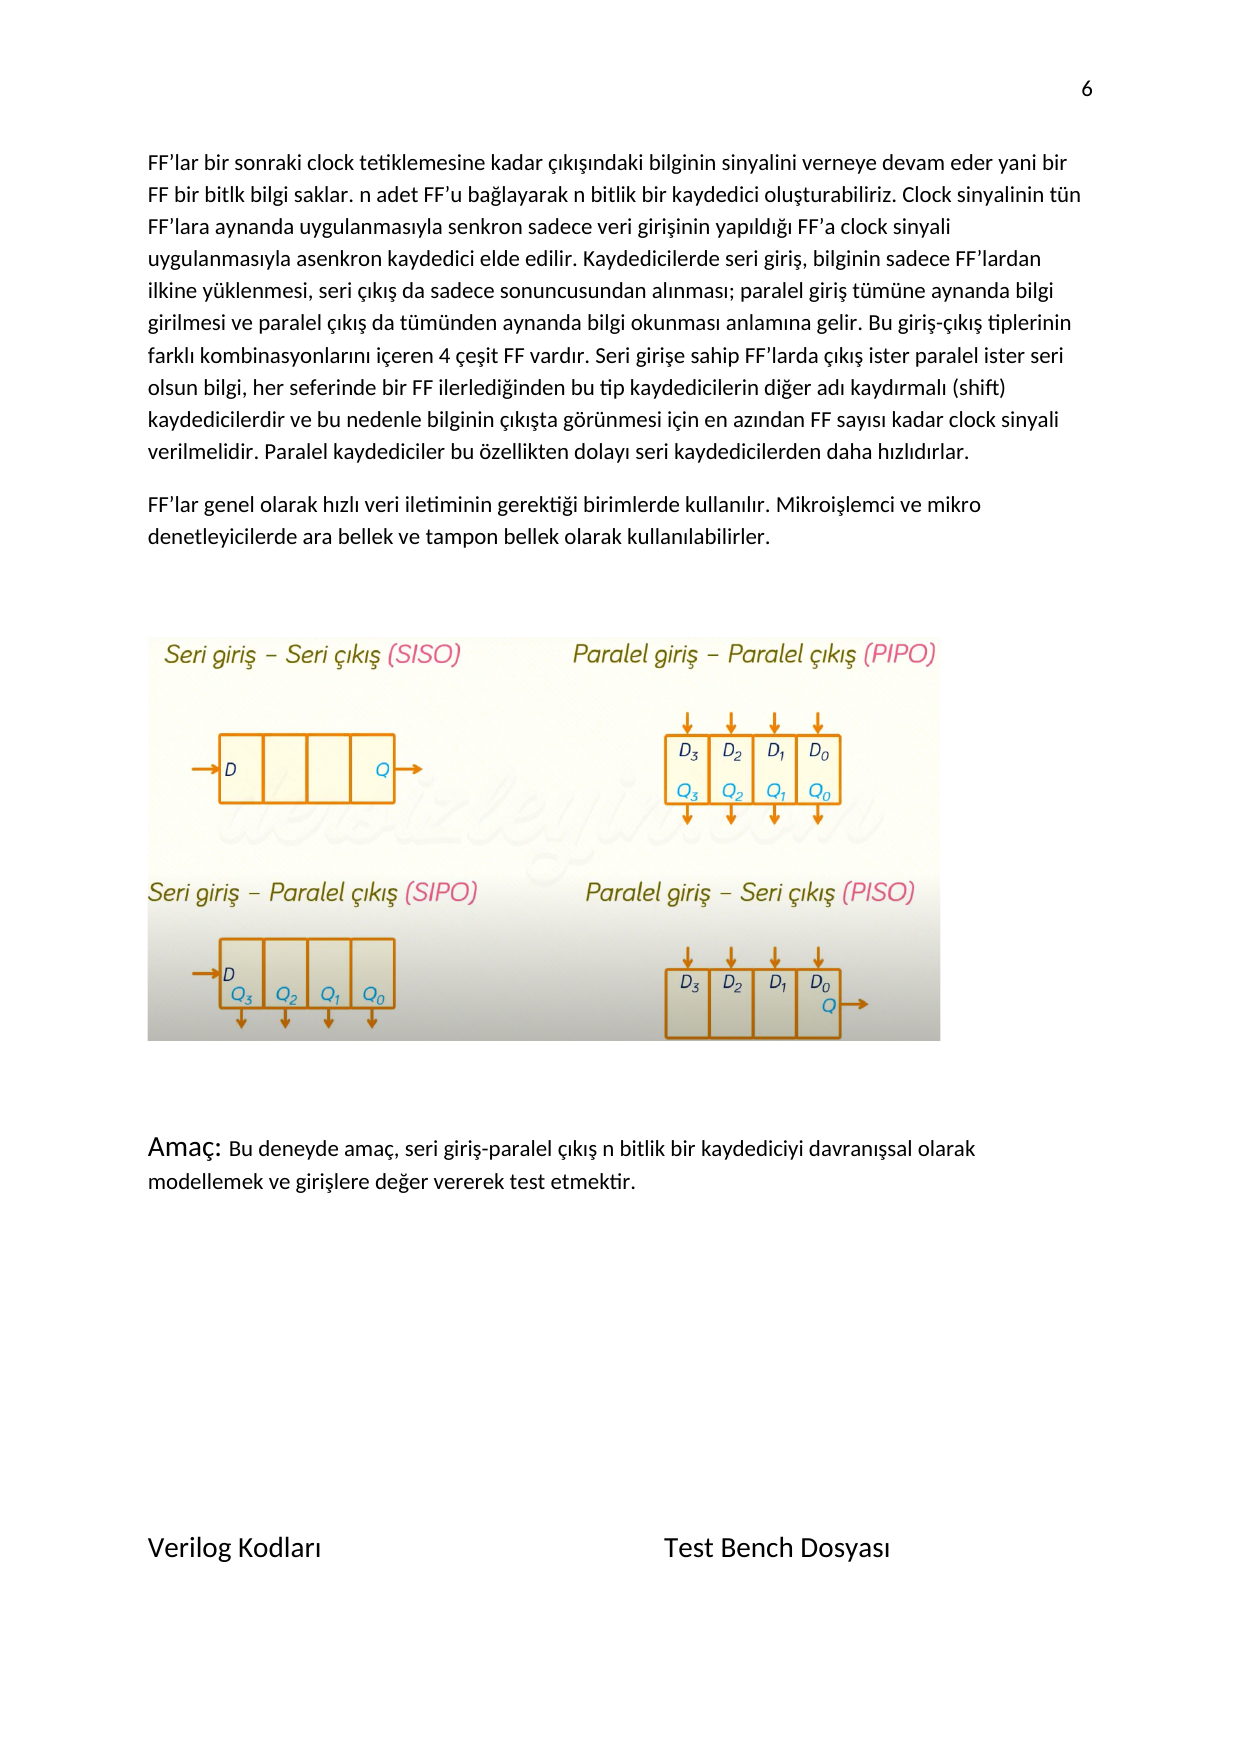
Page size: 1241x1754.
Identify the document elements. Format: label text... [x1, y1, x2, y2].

text Amaç: Bu deneyde amaç, seri giriş-paralel çıkış n bitlik bir kaydediciyi davranışsal olarak modellemek ve girişlere değer vererek test etmektir. [148, 1128, 1093, 1195]
picture [147, 637, 941, 1041]
text FF’lar bir sonraki clock tetiklemesine kadar çıkışındaki bilginin sinyalini verneye devam eder yani bir FF bir bitlk bilgi saklar. n adet FF’u bağlayarak n bitlik bir kaydedici oluşturabiliriz. Clock sinyalinin tün FF’lara aynanda uygulanmasıyla senkron sadece veri girişinin yapıldığı FF’a clock sinyali uygulanmasıyla asenkron kaydedici elde edilir. Kaydedicilerde seri giriş, bilginin sadece FF’lardan ilkine yüklenmesi, seri çıkış da sadece sonuncusundan alınması; paralel giriş tümüne aynanda bilgi girilmesi ve paralel çıkış da tümünden aynanda bilgi okunması anlamına gelir. Bu giriş-çıkış tiplerinin farklı kombinasyonlarını içeren 4 çeşit FF vardır. Seri girişe sahip FF’larda çıkış ister paralel ister seri olsun bilgi, her seferinde bir FF ilerlediğinden bu tip kaydedicilerin diğer adı kaydırmalı (shift) kaydedicilerdir ve bu nedenle bilginin çıkışta görünmesi için en azından FF sayısı kadar clock sinyali verilmelidir. Paralel kaydediciler bu özellikten dolayı seri kaydedicilerden daha hızlıdırlar. [148, 148, 1093, 465]
text FF’lar genel olarak hızlı veri iletiminin gerektiği birimlerde kullanılır. Mikroişlemci ve mikro denetleyicilerde ara bellek ve tampon bellek olarak kullanılabilirler. [148, 490, 1093, 551]
text Verilog Kodları Test Bench Dosyası [148, 1529, 1093, 1565]
